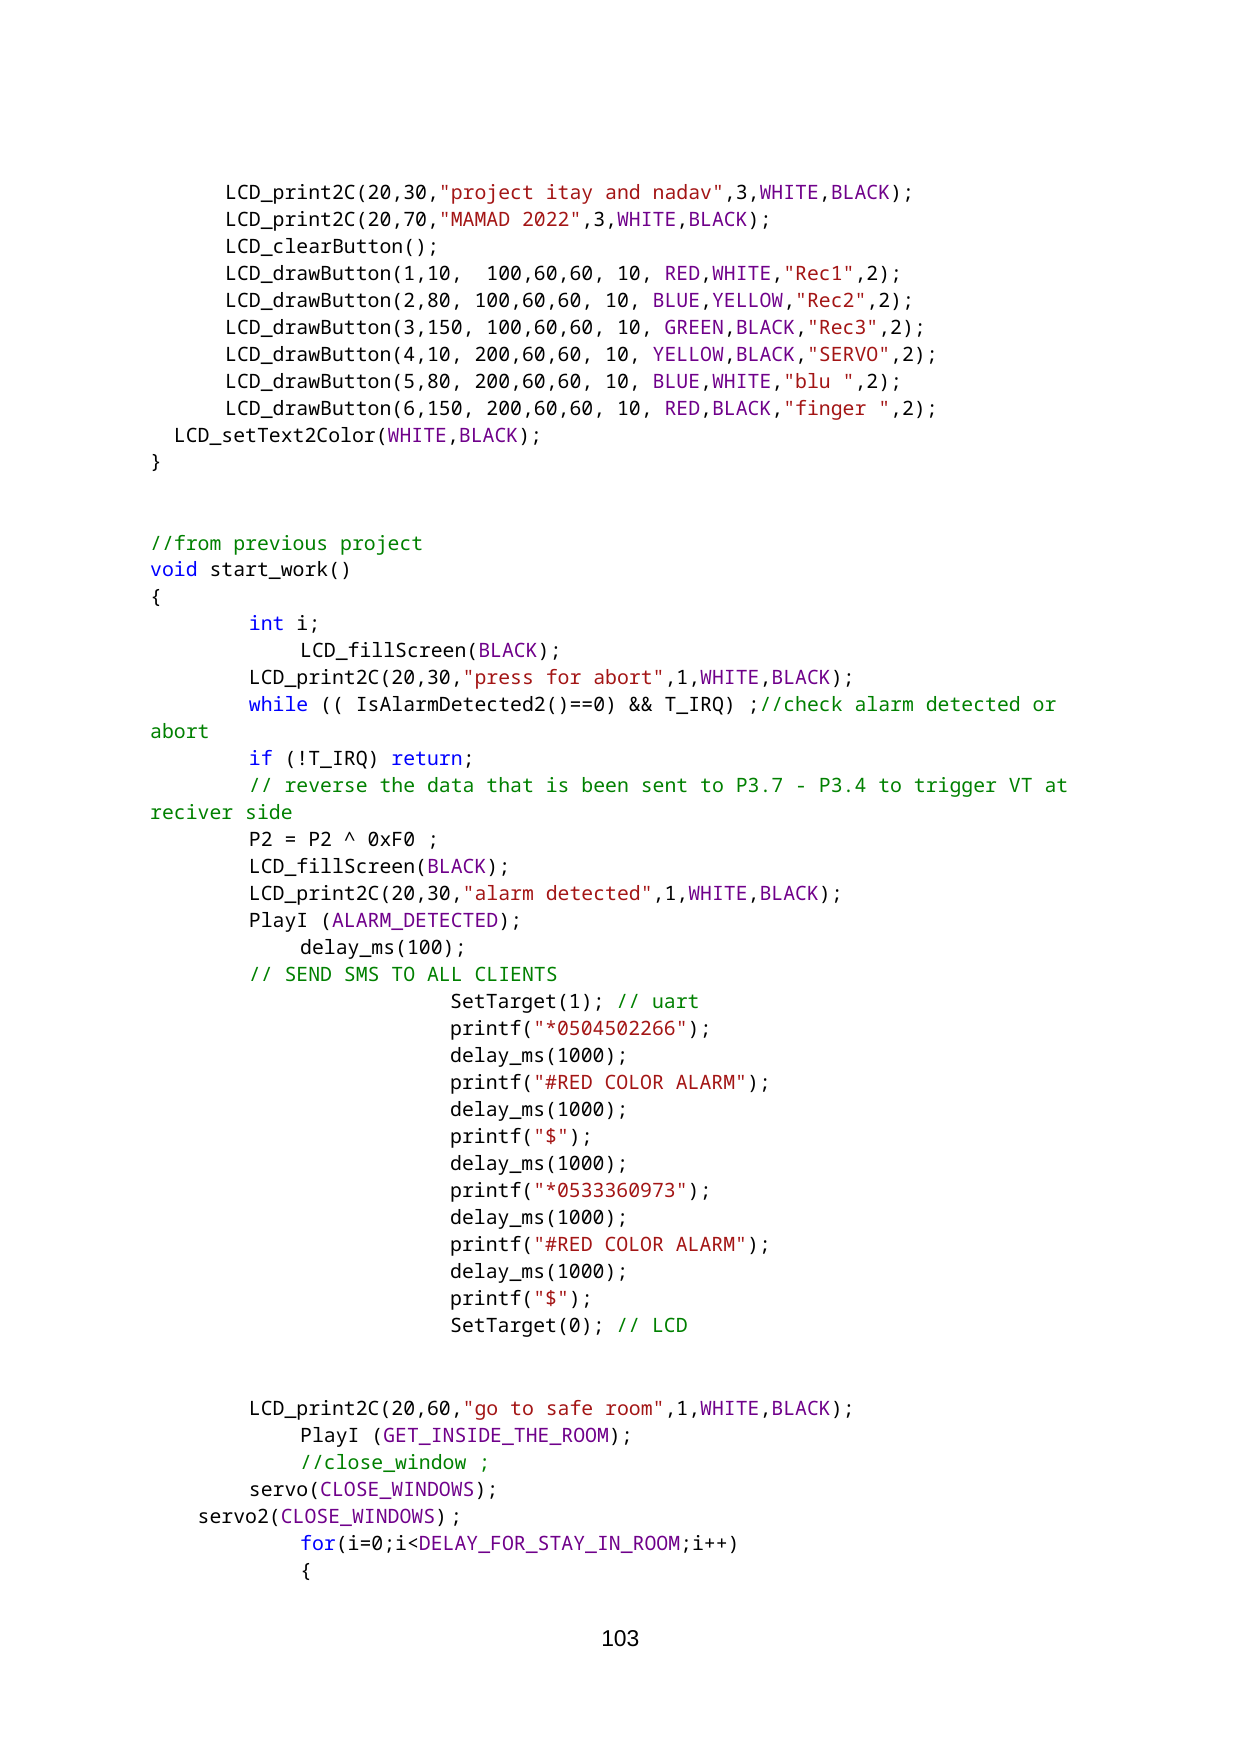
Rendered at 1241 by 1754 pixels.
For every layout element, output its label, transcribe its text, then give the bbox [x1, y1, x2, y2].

text PlayI (ALARM_DETECTED); [150, 906, 1090, 933]
text LCD_print2C(20,30,"alarm detected",1,WHITE,BLACK); [150, 879, 1090, 906]
text LCD_drawButton(1,10, 100,60,60, 10, RED,WHITE,"Rec1",2); [150, 259, 1090, 286]
text } [150, 448, 1090, 475]
text delay_ms(100); [150, 933, 1090, 960]
text servo(CLOSE_WINDOWS); [150, 1475, 1090, 1502]
text for(i=0;i<DELAY_FOR_STAY_IN_ROOM;i++) [150, 1529, 1090, 1556]
text P2 = P2 ^ 0xF0 ; [150, 826, 1090, 852]
text delay_ms(1000); [150, 1257, 1090, 1284]
text LCD_setText2Color(WHITE,BLACK); [150, 421, 1090, 448]
text { [150, 583, 1090, 610]
text servo2(CLOSE_WINDOWS) ; [150, 1502, 1090, 1529]
text // reverse the data that is been sent to P3.7 - P3.4 to trigger VT at reciver side [150, 772, 1090, 826]
text LCD_print2C(20,70,"MAMAD 2022",3,WHITE,BLACK); [150, 205, 1090, 232]
text LCD_print2C(20,30,"press for abort",1,WHITE,BLACK); [150, 664, 1090, 691]
text LCD_drawButton(5,80, 200,60,60, 10, BLUE,WHITE,"blu ",2); [150, 367, 1090, 394]
text printf("*0533360973"); [150, 1176, 1090, 1203]
text while (( IsAlarmDetected2()==0) && T_IRQ) ;//check alarm detected or abort [150, 691, 1090, 744]
text LCD_print2C(20,30,"project itay and nadav",3,WHITE,BLACK); [150, 178, 1090, 205]
text void start_work() [150, 556, 1090, 583]
text LCD_drawButton(3,150, 100,60,60, 10, GREEN,BLACK,"Rec3",2); [150, 313, 1090, 340]
text printf("$"); [150, 1122, 1090, 1149]
text LCD_drawButton(4,10, 200,60,60, 10, YELLOW,BLACK,"SERVO",2); [150, 340, 1090, 367]
text LCD_clearButton(); [150, 232, 1090, 259]
text PlayI (GET_INSIDE_THE_ROOM); [150, 1421, 1090, 1448]
text // SEND SMS TO ALL CLIENTS [150, 960, 1090, 987]
text delay_ms(1000); [150, 1041, 1090, 1068]
text LCD_print2C(20,60,"go to safe room",1,WHITE,BLACK); [150, 1394, 1090, 1421]
text int i; [150, 610, 1090, 637]
text //from previous project [150, 529, 1090, 556]
text LCD_drawButton(2,80, 100,60,60, 10, BLUE,YELLOW,"Rec2",2); [150, 286, 1090, 313]
text delay_ms(1000); [150, 1203, 1090, 1230]
text delay_ms(1000); [150, 1149, 1090, 1176]
text if (!T_IRQ) return; [150, 744, 1090, 772]
text { [150, 1556, 1090, 1583]
text SetTarget(1); // uart [150, 987, 1090, 1014]
text printf("*0504502266"); [150, 1014, 1090, 1041]
text printf("$"); [150, 1284, 1090, 1311]
text LCD_fillScreen(BLACK); [150, 637, 1090, 664]
text printf("#RED COLOR ALARM"); [150, 1068, 1090, 1095]
text LCD_drawButton(6,150, 200,60,60, 10, RED,BLACK,"finger ",2); [150, 394, 1090, 421]
text LCD_fillScreen(BLACK); [150, 852, 1090, 879]
text printf("#RED COLOR ALARM"); [150, 1230, 1090, 1257]
text SetTarget(0); // LCD [150, 1311, 1090, 1338]
text delay_ms(1000); [150, 1095, 1090, 1122]
text //close_window ; [150, 1448, 1090, 1475]
